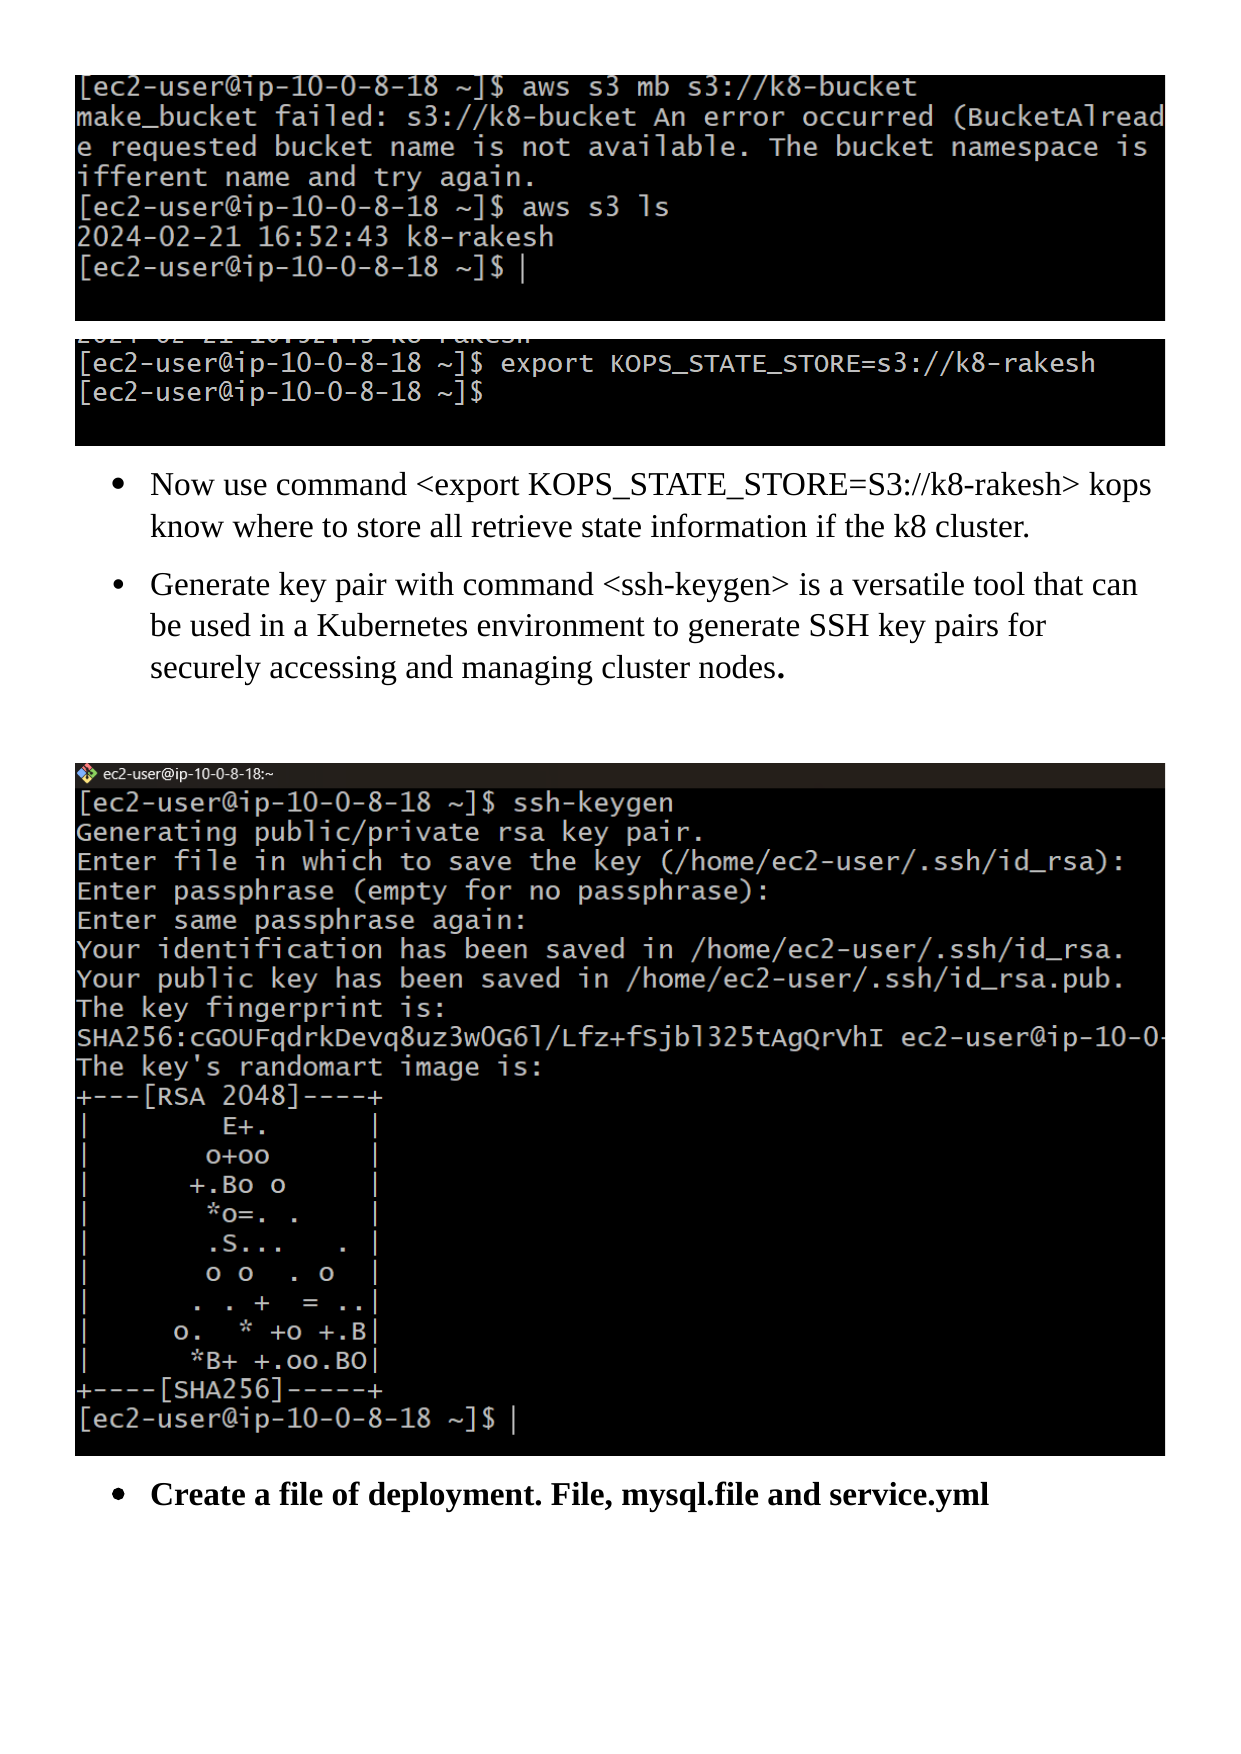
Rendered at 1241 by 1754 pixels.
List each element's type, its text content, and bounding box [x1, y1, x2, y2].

list Generate key pair with command <ssh-keygen> is a versatile tool that can be used in a Kubernetes environment to generate SSH key pairs for securely accessing and managing cluster nodes. [112, 564, 1165, 685]
list Create a file of deployment. File, mysql.file and service.yml [112, 1474, 1165, 1513]
picture [75, 75, 1166, 321]
list Now use command <export KOPS_STATE_STORE=S3://k8-rakesh> kops know where to store all retrieve state information if the k8 cluster. [112, 465, 1165, 544]
picture [75, 339, 1166, 446]
picture [75, 763, 1166, 1456]
